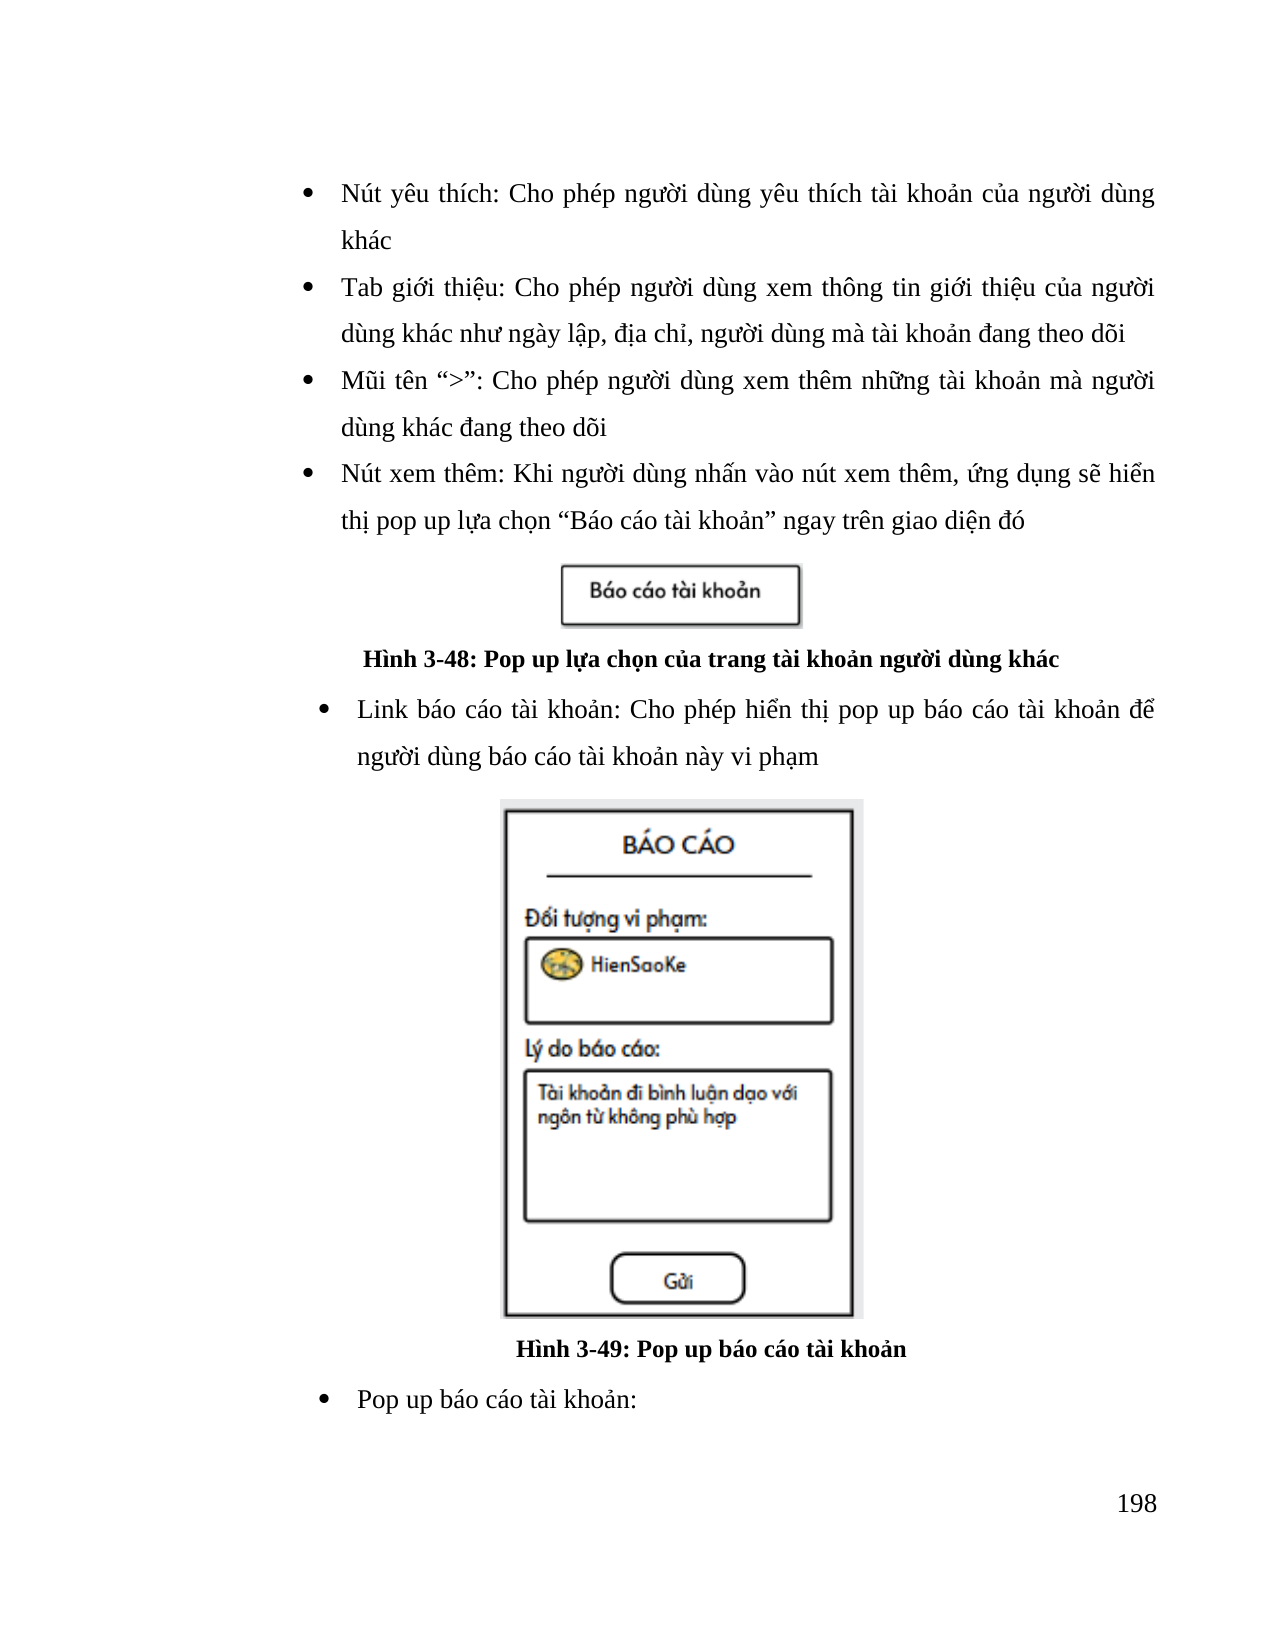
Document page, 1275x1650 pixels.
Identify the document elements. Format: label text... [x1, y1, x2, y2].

picture [560, 563, 804, 629]
list Link báo cáo tài khoản: Cho phép hiển thị pop up báo cáo tài khoản để người dùng báo cáo tài khoản này vi phạm [319, 693, 1157, 771]
list Nút xem thêm: Khi người dùng nhấn vào nút xem thêm, ứng dụng sẽ hiển thị pop up lựa chọn “Báo cáo tài khoản” ngay trên giao diện đó [303, 457, 1157, 535]
list Nút yêu thích: Cho phép người dùng yêu thích tài khoản của người dùng khác [303, 177, 1157, 255]
picture [500, 799, 864, 1319]
list Mũi tên “>”: Cho phép người dùng xem thêm những tài khoản mà người dùng khác đang theo dõi [303, 364, 1157, 442]
list Pop up báo cáo tài khoản: [319, 1383, 1157, 1414]
list Tab giới thiệu: Cho phép người dùng xem thông tin giới thiệu của người dùng khác như ngày lập, địa chỉ, người dùng mà tài khoản đang theo dõi [303, 271, 1157, 348]
